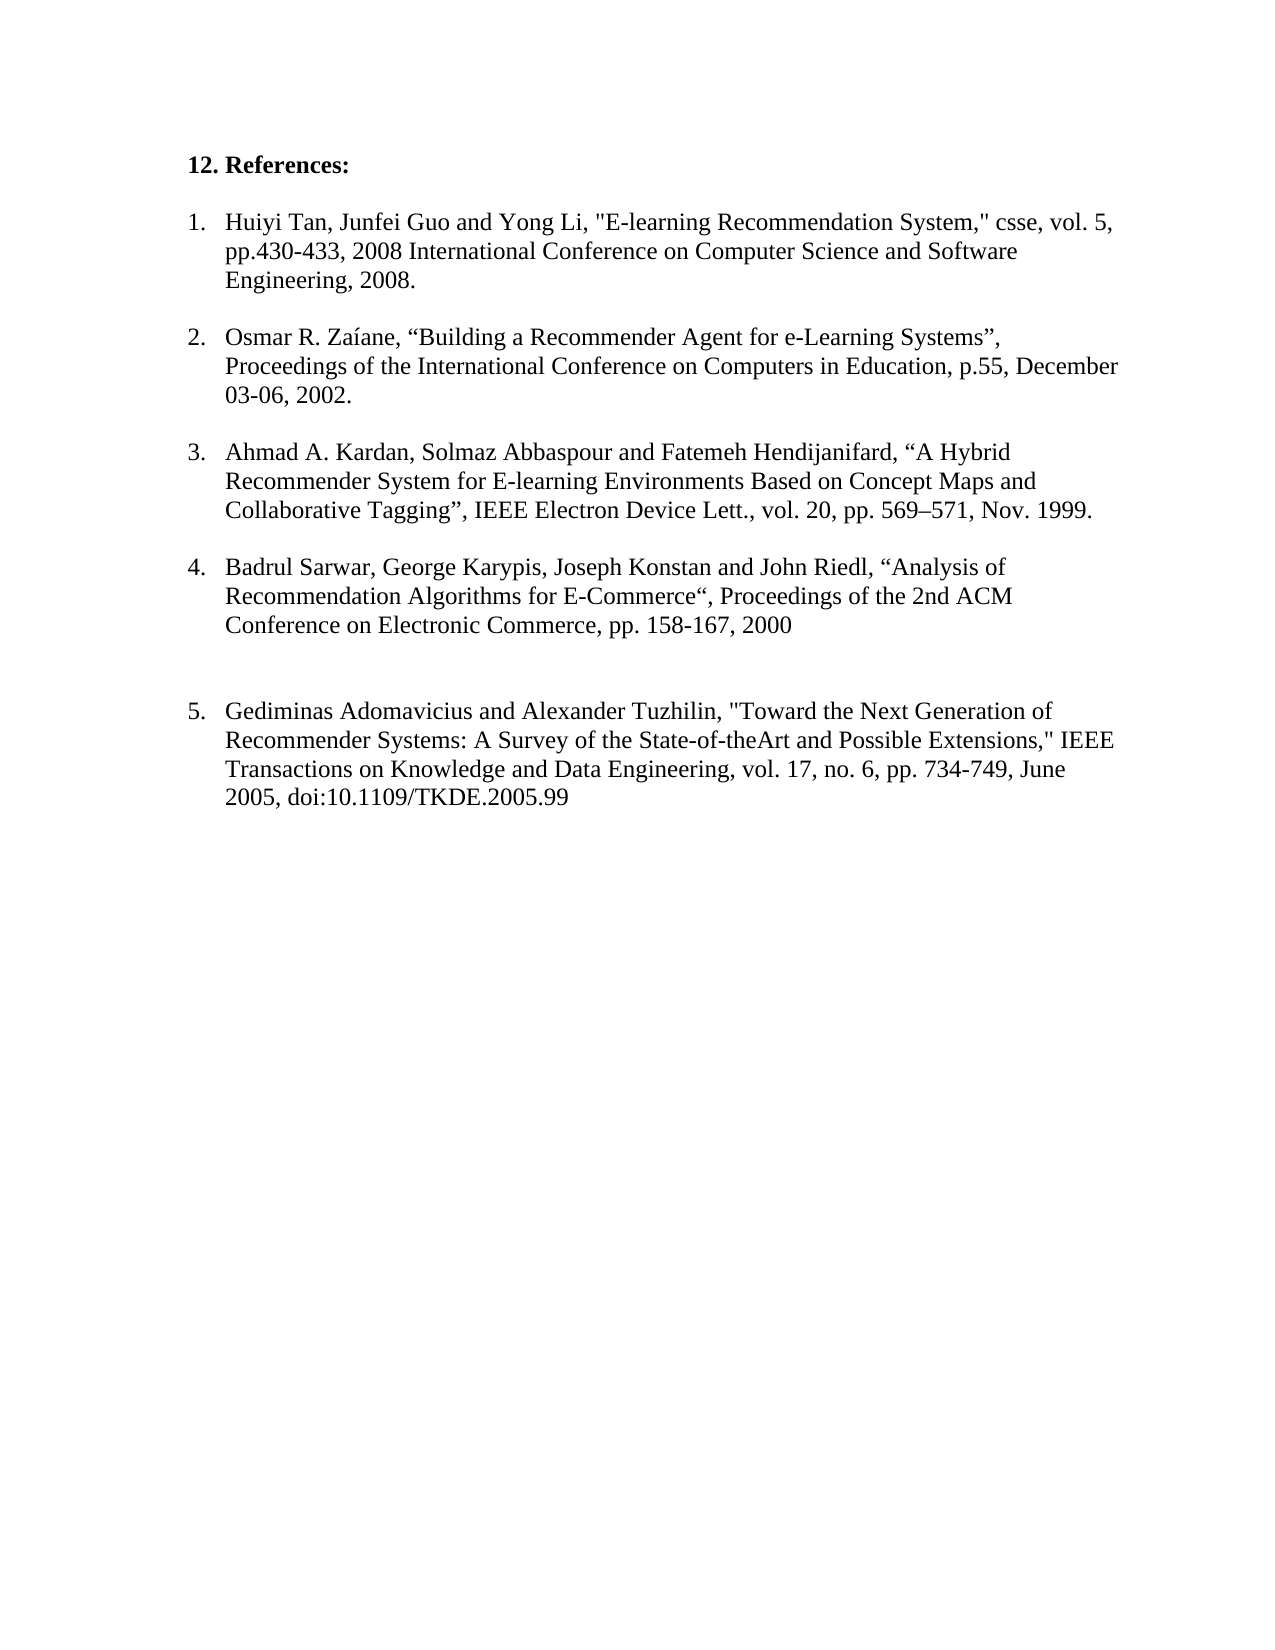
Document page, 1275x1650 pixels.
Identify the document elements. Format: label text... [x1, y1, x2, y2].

list References: [187, 150, 1125, 179]
list Ahmad A. Kardan, Solmaz Abbaspour and Fatemeh Hendijanifard, “A Hybrid Recommender System for E-learning Environments Based on Concept Maps and Collaborative Tagging”, IEEE Electron Device Lett., vol. 20, pp. 569–571, Nov. 1999. [187, 437, 1125, 524]
list Osmar R. Zaíane, “Building a Recommender Agent for e-Learning Systems”, Proceedings of the International Conference on Computers in Education, p.55, December 03-06, 2002. [187, 322, 1125, 409]
list Huiyi Tan, Junfei Guo and Yong Li, "E-learning Recommendation System," csse, vol. 5, pp.430-433, 2008 International Conference on Computer Science and Software Engineering, 2008. [187, 207, 1125, 294]
list Badrul Sarwar, George Karypis, Joseph Konstan and John Riedl, “Analysis of Recommendation Algorithms for E-Commerce“, Proceedings of the 2nd ACM Conference on Electronic Commerce, pp. 158-167, 2000 [187, 552, 1125, 639]
list Gediminas Adomavicius and Alexander Tuzhilin, "Toward the Next Generation of Recommender Systems: A Survey of the State-of-theArt and Possible Extensions," IEEE Transactions on Knowledge and Data Engineering, vol. 17, no. 6, pp. 734-749, June 2005, doi:10.1109/TKDE.2005.99 [187, 696, 1125, 811]
